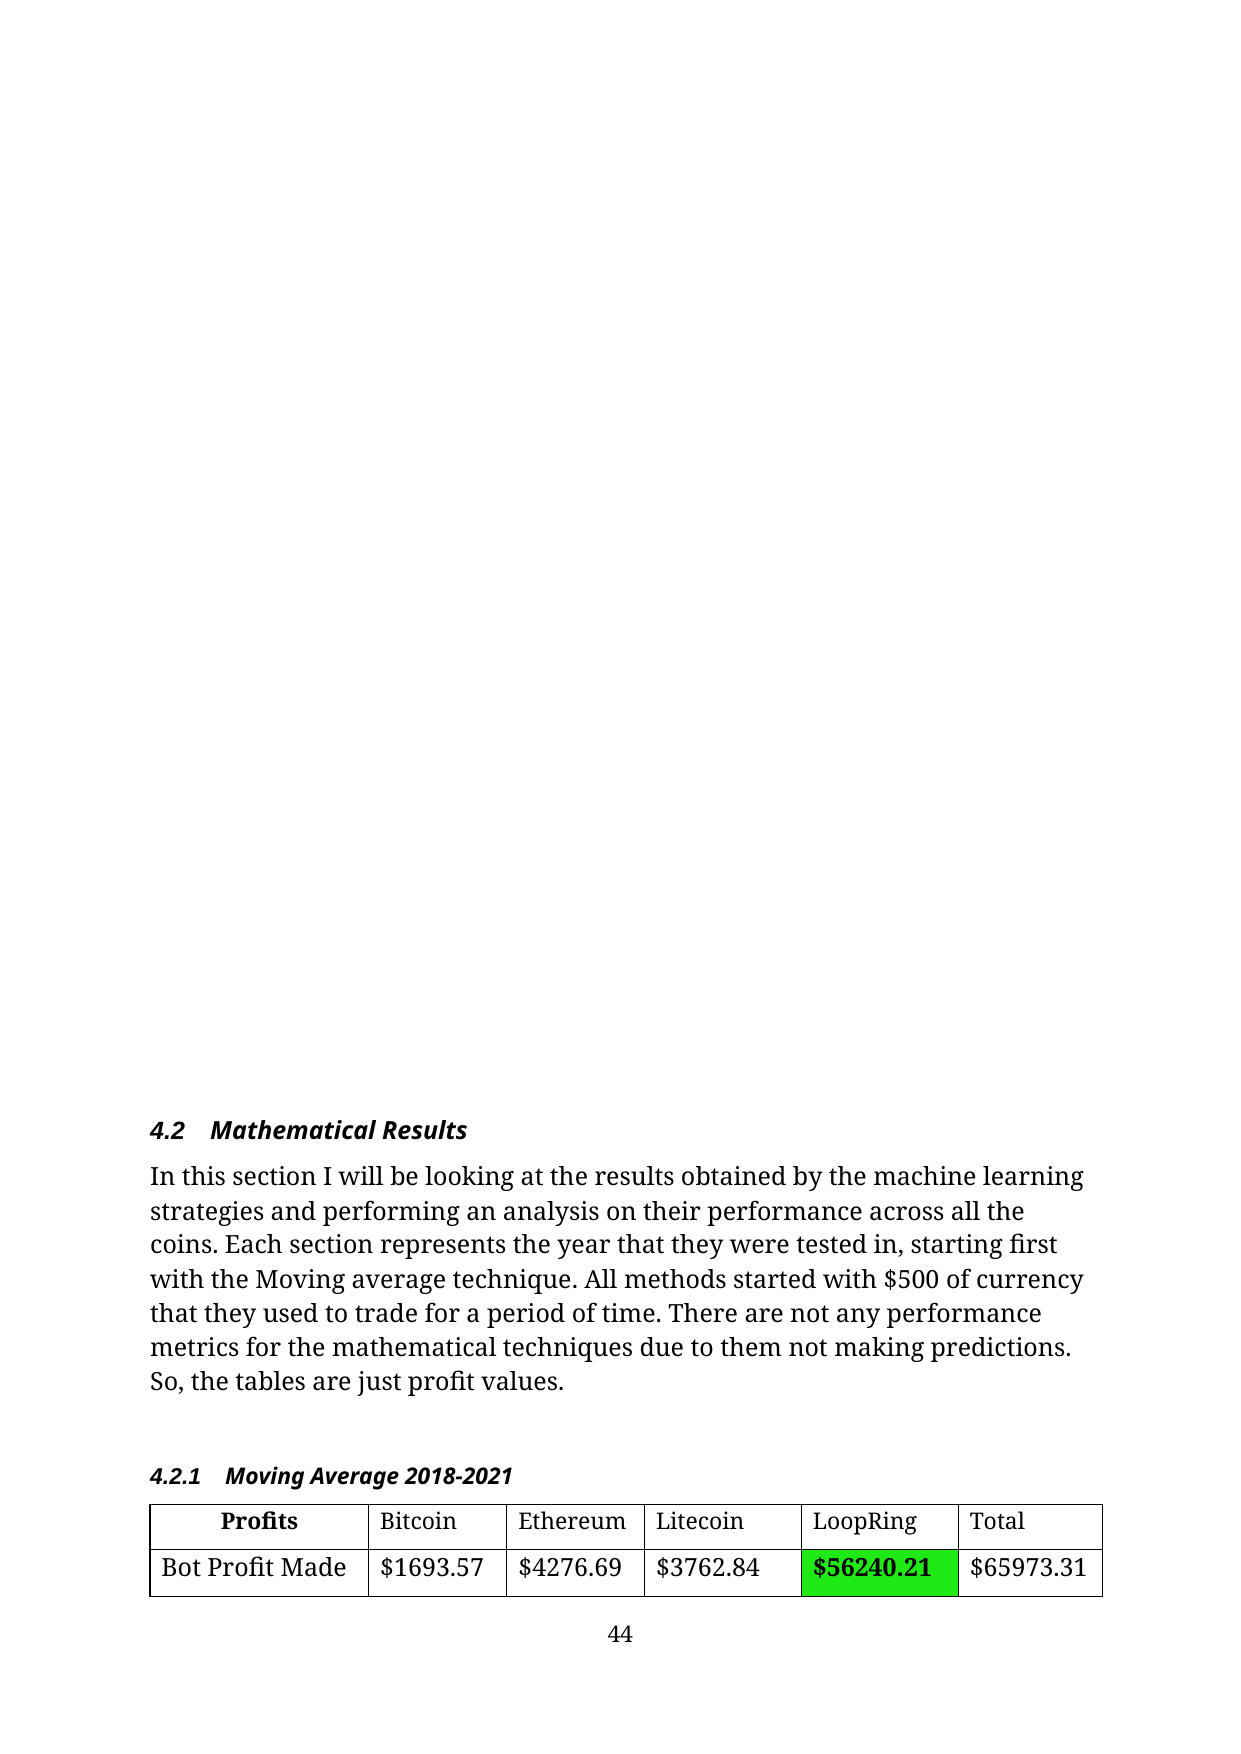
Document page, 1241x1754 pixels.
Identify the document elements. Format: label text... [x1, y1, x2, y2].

table_header Total [959, 1505, 1102, 1548]
table_cell $1693.57 [369, 1550, 506, 1596]
table_cell $4276.69 [507, 1550, 644, 1596]
table_header Profits [151, 1505, 368, 1548]
table_header Litecoin [645, 1505, 801, 1548]
subtitle Moving Average 2018-2021 [150, 1460, 1090, 1491]
table_header Ethereum [507, 1505, 644, 1548]
text In this section I will be looking at the results obtained by the machine learning strategies and performing an analysis on their performance across all the coins. Each section represents the year that they were tested in, starting first with the Moving average technique. All methods started with $500 of currency that they used to trade for a period of time. There are not any performance metrics for the mathematical techniques due to them not making predictions. So, the tables are just profit values. [150, 1159, 1090, 1397]
subtitle Mathematical Results [150, 1112, 1090, 1147]
table_header LoopRing [802, 1505, 958, 1548]
table_cell $65973.31 [959, 1550, 1102, 1596]
table_cell $56240.21 [802, 1550, 958, 1596]
table_cell $3762.84 [645, 1550, 801, 1596]
table_header Bitcoin [369, 1505, 506, 1548]
table_cell Bot Profit Made [151, 1550, 368, 1596]
